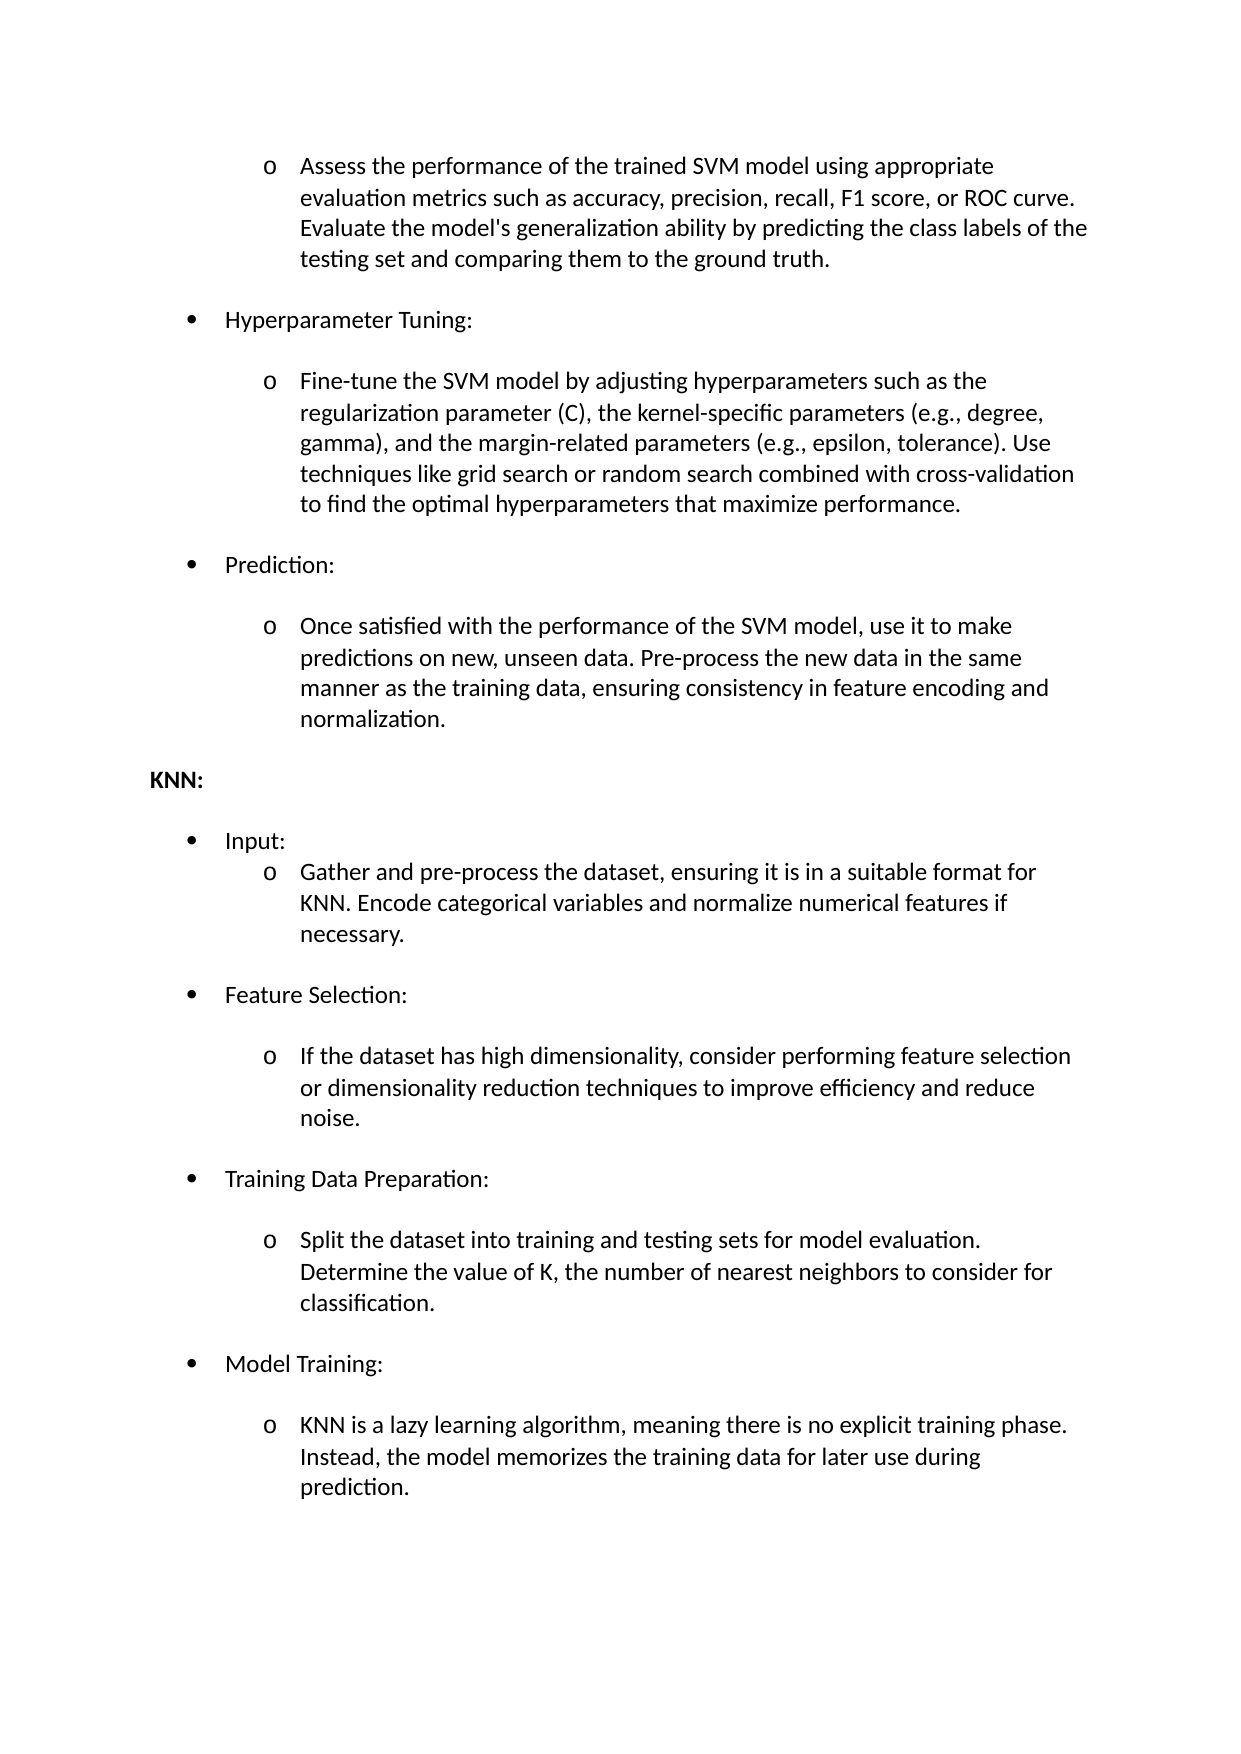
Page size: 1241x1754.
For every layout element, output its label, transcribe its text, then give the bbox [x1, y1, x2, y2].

text KNN: [150, 764, 1090, 795]
list Split the dataset into training and testing sets for model evaluation. Determine the value of K, the number of nearest neighbors to consider for classification. [262, 1224, 1090, 1317]
list Model Training: [187, 1348, 1090, 1378]
list Prediction: [187, 549, 1090, 580]
list If the dataset has high dimensionality, consider performing feature selection or dimensionality reduction techniques to improve efficiency and reduce noise. [262, 1040, 1090, 1133]
list KNN is a lazy learning algorithm, meaning there is no explicit training phase. Instead, the model memorizes the training data for later use during prediction. [262, 1409, 1090, 1502]
list Fine-tune the SVM model by adjusting hyperparameters such as the regularization parameter (C), the kernel-specific parameters (e.g., degree, gamma), and the margin-related parameters (e.g., epsilon, tolerance). Use techniques like grid search or random search combined with cross-validation to find the optimal hyperparameters that maximize performance. [262, 365, 1090, 519]
list Feature Selection: [187, 979, 1090, 1009]
list Training Data Preparation: [187, 1163, 1090, 1194]
list Input: [187, 825, 1090, 856]
list Assess the performance of the trained SVM model using appropriate evaluation metrics such as accuracy, precision, recall, F1 score, or ROC curve. Evaluate the model's generalization ability by predicting the class labels of the testing set and comparing them to the ground truth. [262, 150, 1090, 273]
list Once satisfied with the performance of the SVM model, use it to make predictions on new, unseen data. Pre-process the new data in the same manner as the training data, ensuring consistency in feature encoding and normalization. [262, 610, 1090, 734]
list Hyperparameter Tuning: [187, 304, 1090, 334]
list Gather and pre-process the dataset, ensuring it is in a suitable format for KNN. Encode categorical variables and normalize numerical features if necessary. [262, 856, 1090, 948]
